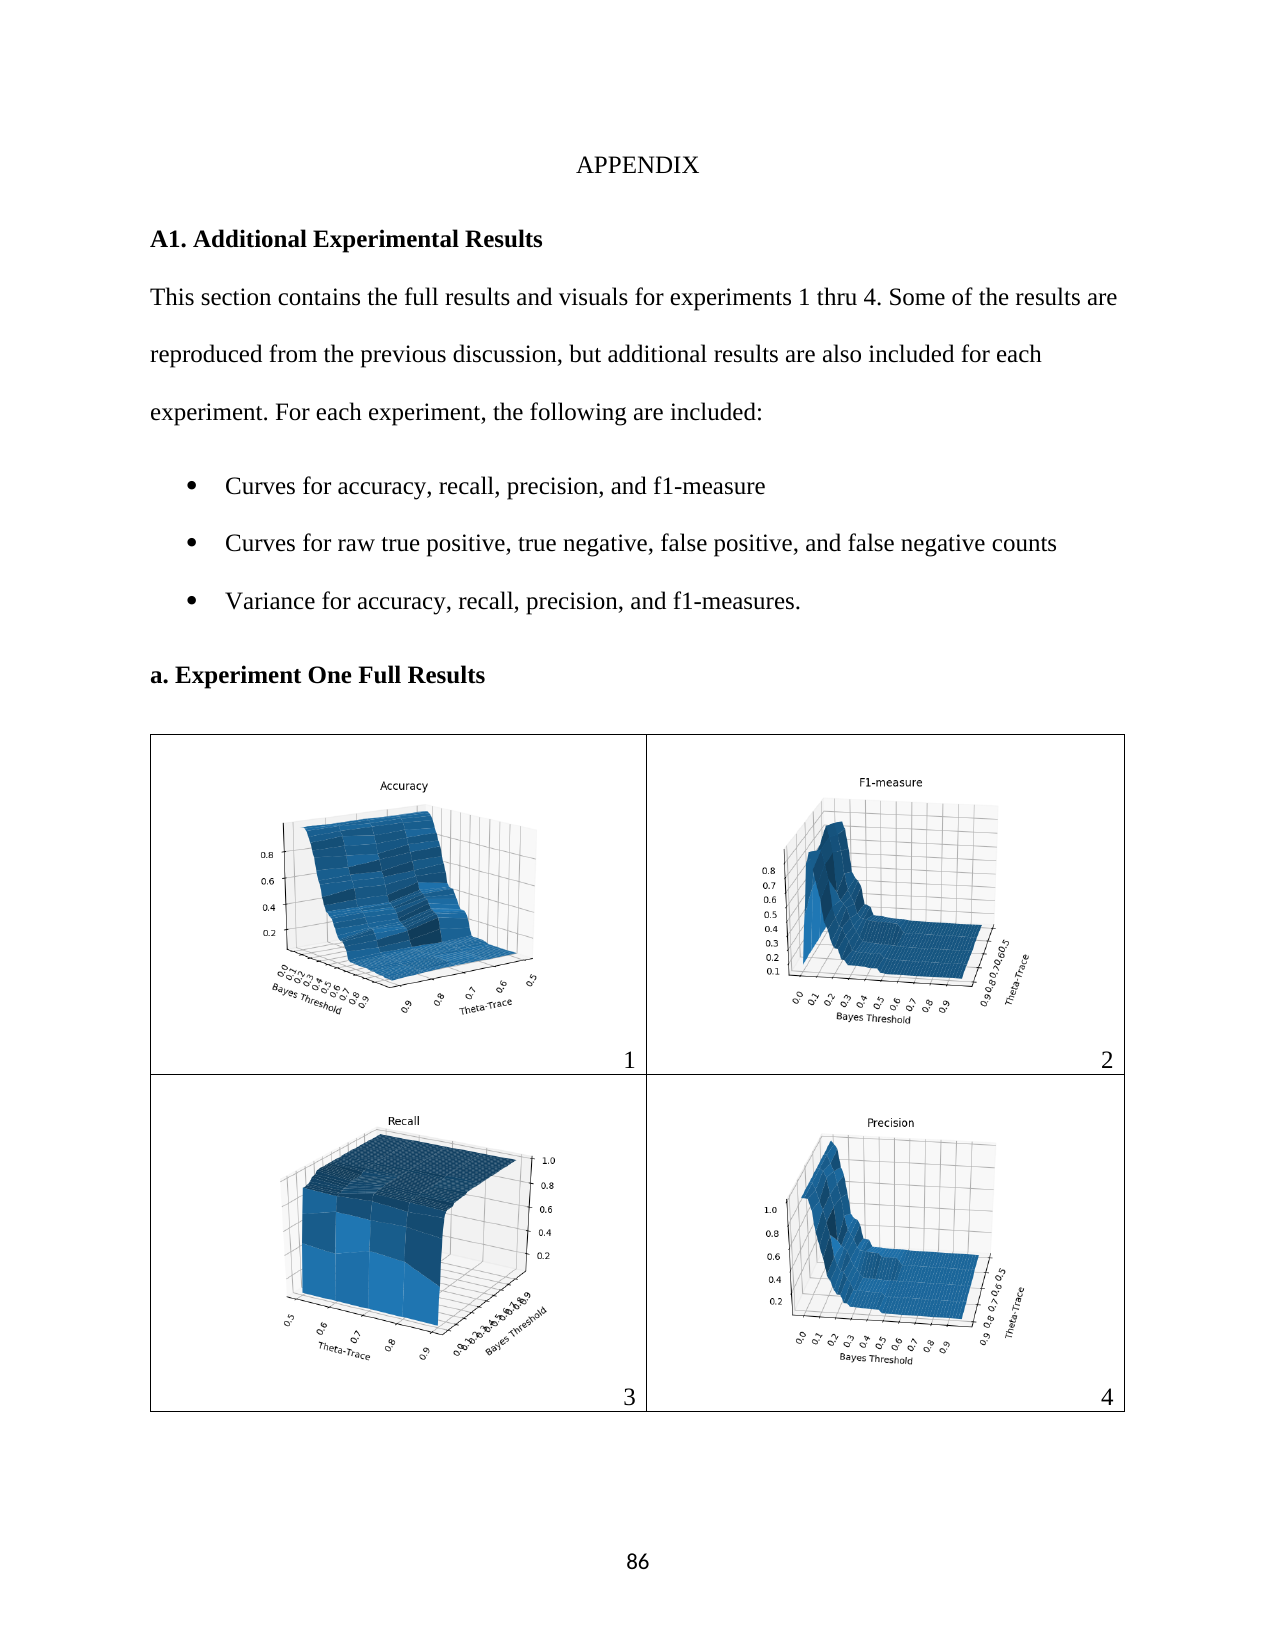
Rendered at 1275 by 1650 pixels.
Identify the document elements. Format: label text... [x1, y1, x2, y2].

subtitle A1. Additional Experimental Results [150, 224, 1125, 253]
list Curves for accuracy, recall, precision, and f1-measure [187, 471, 1125, 499]
table_header 2 [647, 735, 1124, 1074]
picture [195, 740, 603, 1046]
text This section contains the full results and visuals for experiments 1 thru 4. Some of the results are reproduced from the previous discussion, but additional results are also included for each experiment. For each experiment, the following are included: [150, 282, 1125, 425]
list Curves for raw true positive, true negative, false positive, and false negative counts [187, 528, 1125, 557]
subtitle APPENDIX [150, 150, 1125, 179]
list Variance for accuracy, recall, precision, and f1-measures. [187, 586, 1125, 614]
text a. Experiment One Full Results [150, 660, 1125, 689]
table_cell 3 [151, 1075, 646, 1411]
picture [678, 735, 1093, 1046]
table_header 1 [151, 735, 646, 1074]
picture [193, 1075, 604, 1383]
table_cell 4 [647, 1075, 1124, 1411]
picture [681, 1076, 1090, 1383]
